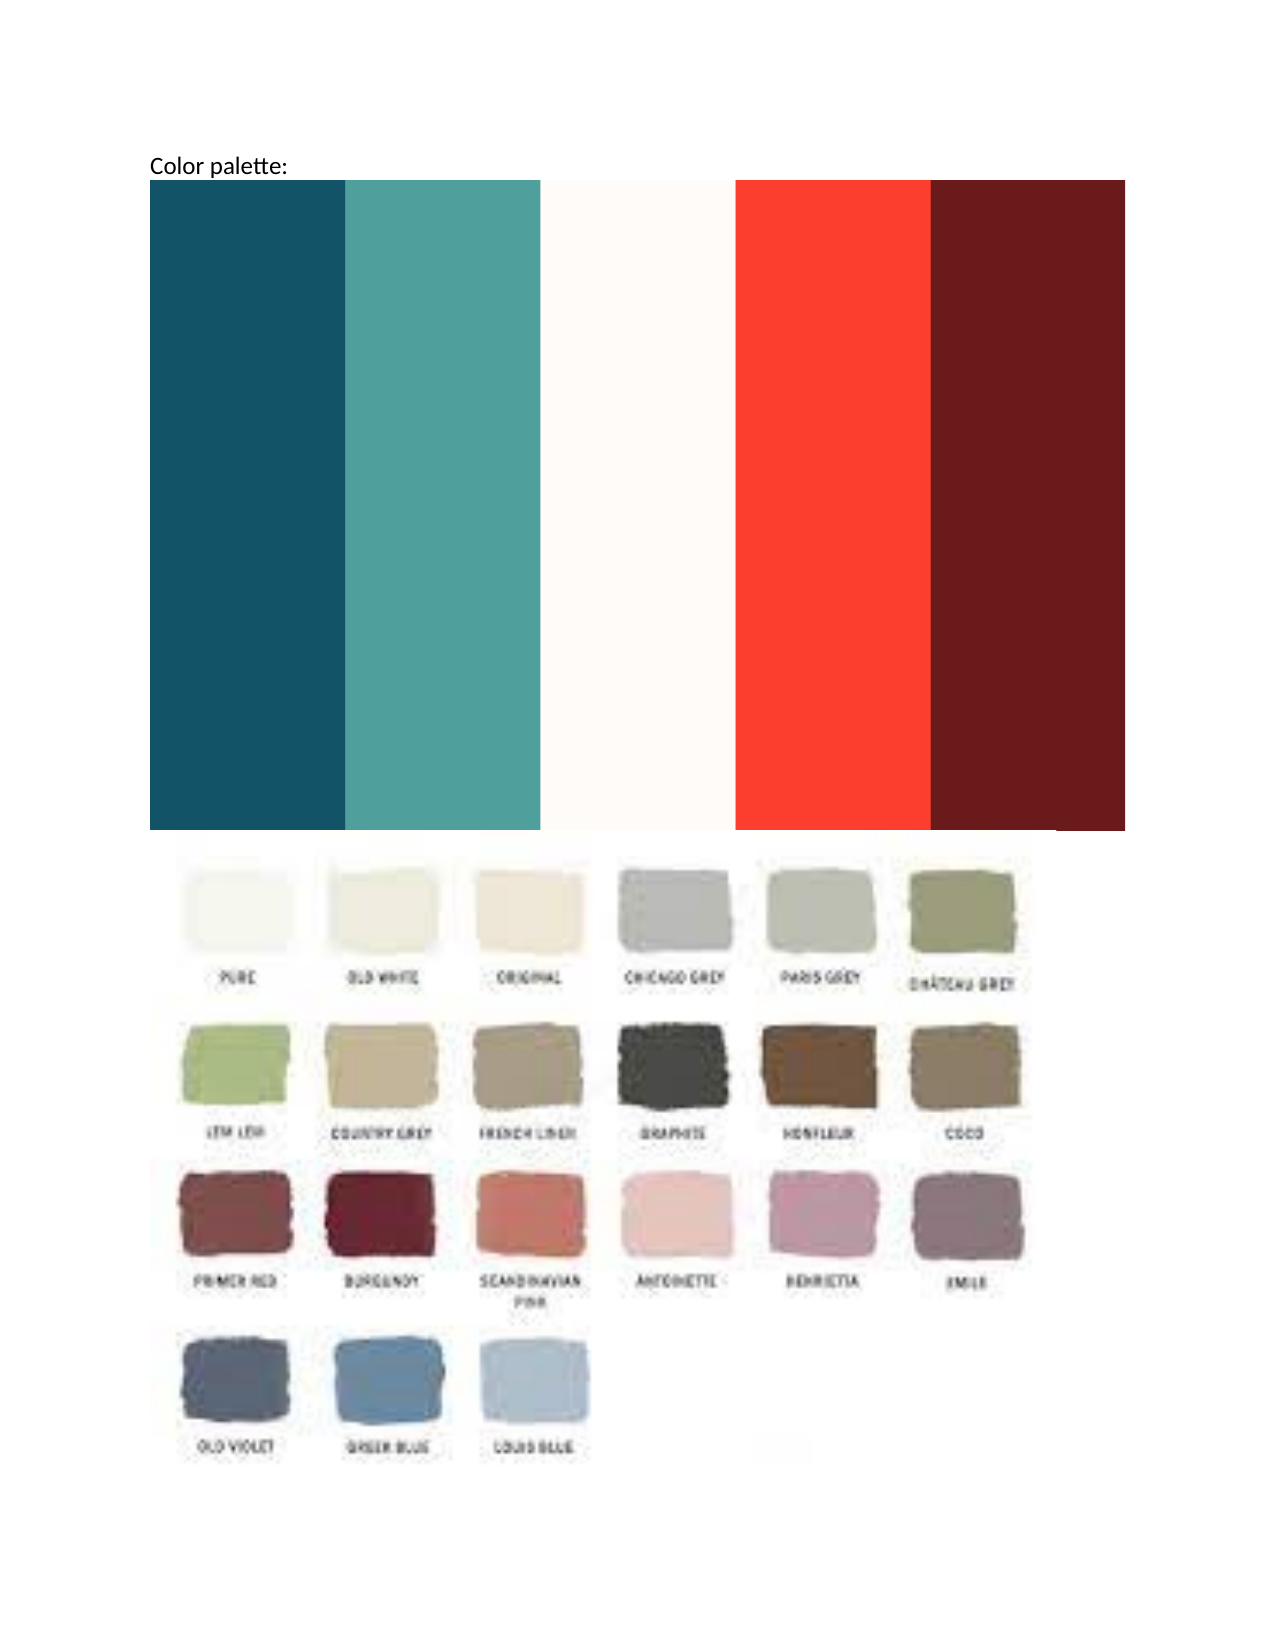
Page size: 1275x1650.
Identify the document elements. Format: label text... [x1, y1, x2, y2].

text Color palette: [150, 150, 1125, 180]
picture [150, 180, 1125, 1489]
